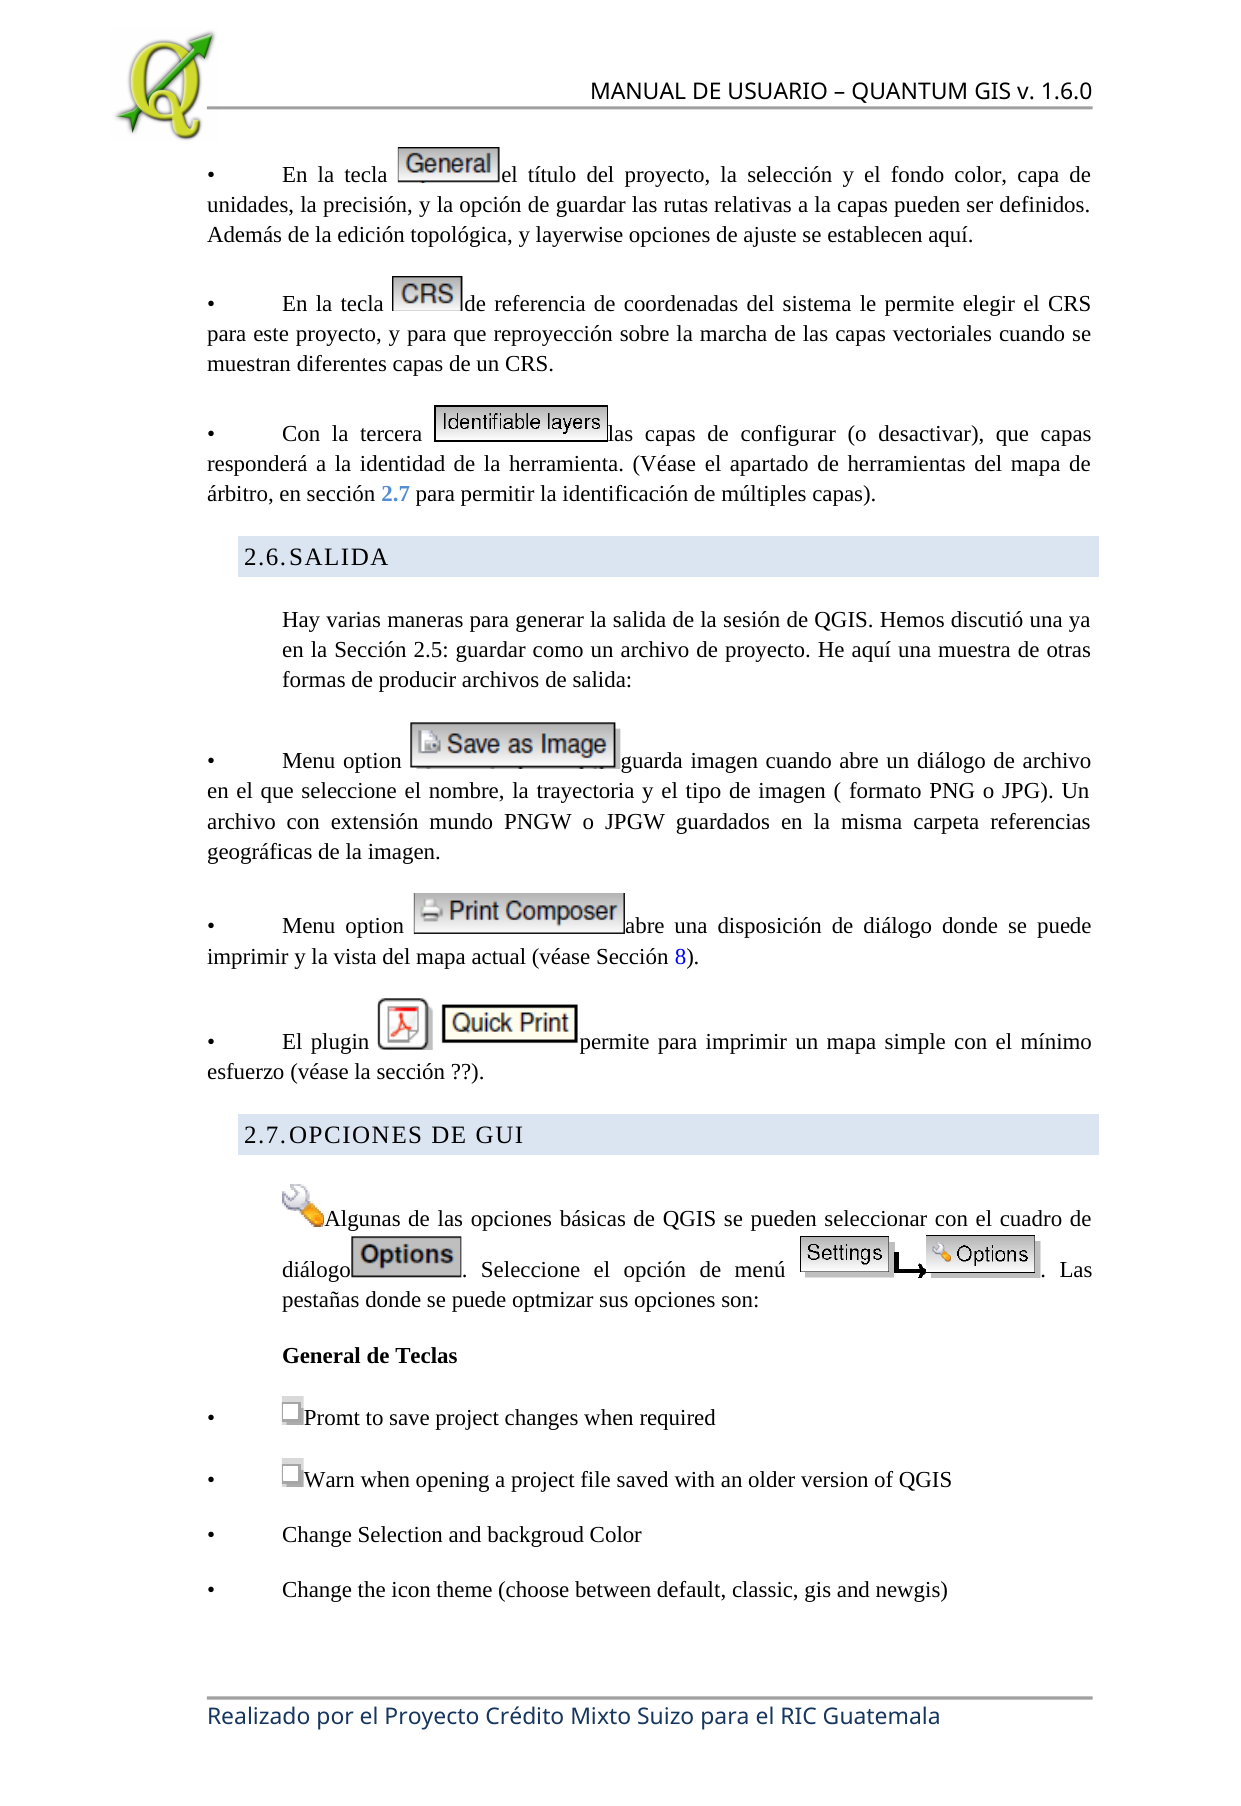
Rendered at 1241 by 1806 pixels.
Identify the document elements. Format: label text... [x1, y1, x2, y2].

picture [281, 1396, 304, 1425]
list En la tecla el título del proyecto, la selección y el fondo color, capa de unidades, la precisión, y la opción de guardar las rutas relativas a la capas pueden ser definidos. Además de la edición topológica, y layerwise opciones de ajuste se establecen aquí. [207, 148, 1092, 248]
list Menu option guarda imagen cuando abre un diálogo de archivo en el que seleccione el nombre, la trayectoria y el tipo de imagen ( formato PNG o JPG). Un archivo con extensión mundo PNGW o JPGW guardados en la misma carpeta referencias geográficas de la imagen. [207, 722, 1092, 864]
list Menu option abre una disposición de diálogo donde se puede imprimir y la vista del mapa actual (véase Sección 8). [207, 893, 1092, 969]
picture [434, 405, 608, 442]
text Hay varias maneras para generar la salida de la sesión de QGIS. Hemos discutió una ya en la Sección 2.5: guardar como un archivo de proyecto. He aquí una muestra de otras formas de producir archivos de salida: [282, 606, 1092, 693]
subtitle salida [244, 542, 1092, 571]
subtitle Opciones de GUI [244, 1120, 1092, 1149]
list Change Selection and backgroud Color [207, 1521, 1092, 1547]
list El plugin permite para imprimir un mapa simple con el mínimo esfuerzo (véase la sección ??). [207, 998, 1092, 1085]
picture [111, 28, 218, 142]
picture [281, 1184, 324, 1227]
list En la tecla de referencia de coordenadas del sistema le permite elegir el CRS para este proyecto, y para que reproyección sobre la marcha de las capas vectoriales cuando se muestran diferentes capas de un CRS. [207, 276, 1092, 376]
list Promt to save project changes when required [207, 1397, 1092, 1430]
text Algunas de las opciones básicas de QGIS se pueden seleccionar con el cuadro de diálogo. Seleccione el opción de menú . Las pestañas donde se puede optmizar sus opciones son: [282, 1184, 1092, 1313]
list Warn when opening a project file saved with an older version of QGIS [207, 1459, 1092, 1492]
picture [799, 1235, 1041, 1278]
list Con la tercera las capas de configurar (o desactivar), que capas responderá a la identidad de la herramienta. (Véase el apartado de herramientas del mapa de árbitro, en sección 2.7 para permitir la identificación de múltiples capas). [207, 405, 1092, 507]
text General de Teclas [282, 1342, 1092, 1368]
picture [281, 1458, 304, 1487]
list Change the icon theme (choose between default, classic, gis and newgis) [207, 1576, 1092, 1603]
